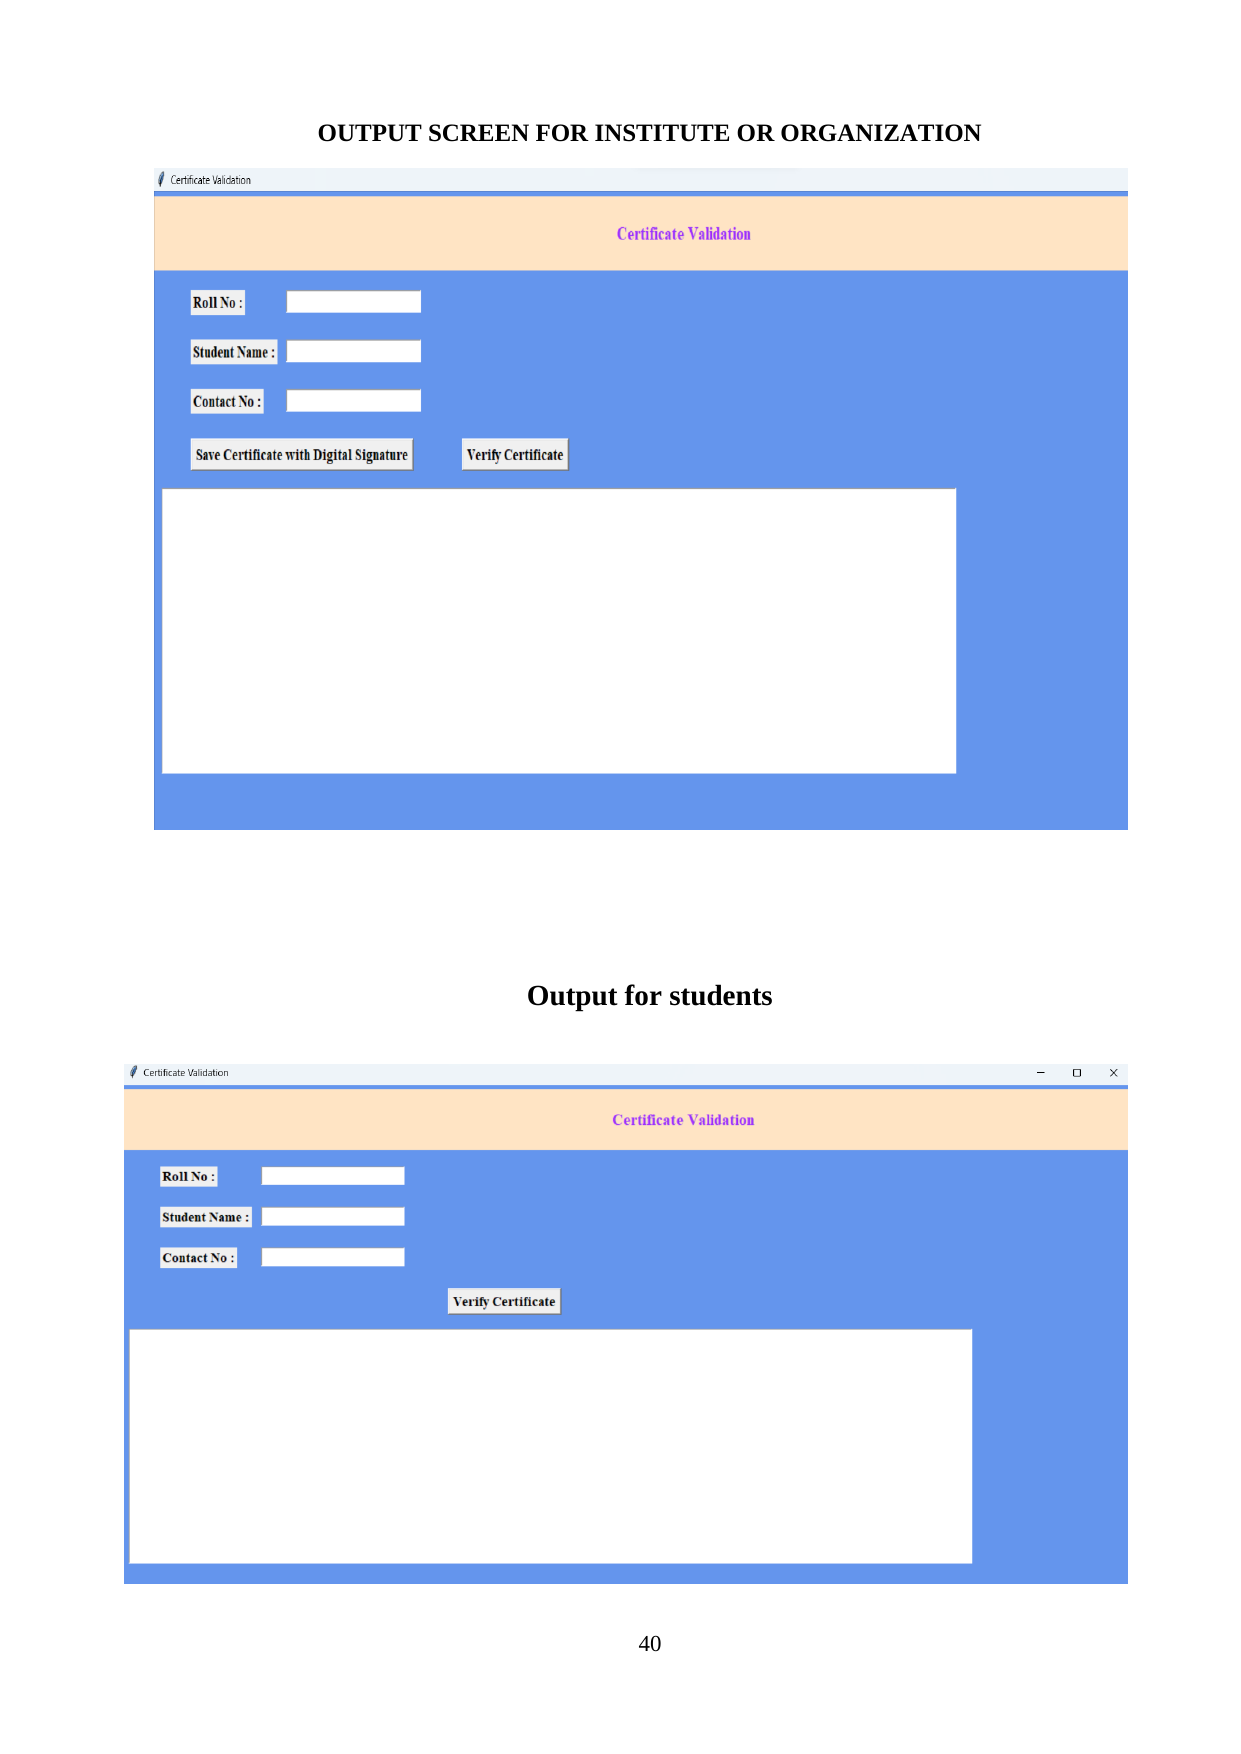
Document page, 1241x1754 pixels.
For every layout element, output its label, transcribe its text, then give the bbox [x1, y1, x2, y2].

picture [124, 1064, 1128, 1584]
picture [154, 168, 1128, 830]
text Output for students [171, 978, 1128, 1012]
text OUTPUT SCREEN FOR INSTITUTE OR ORGANIZATION [171, 118, 1128, 147]
